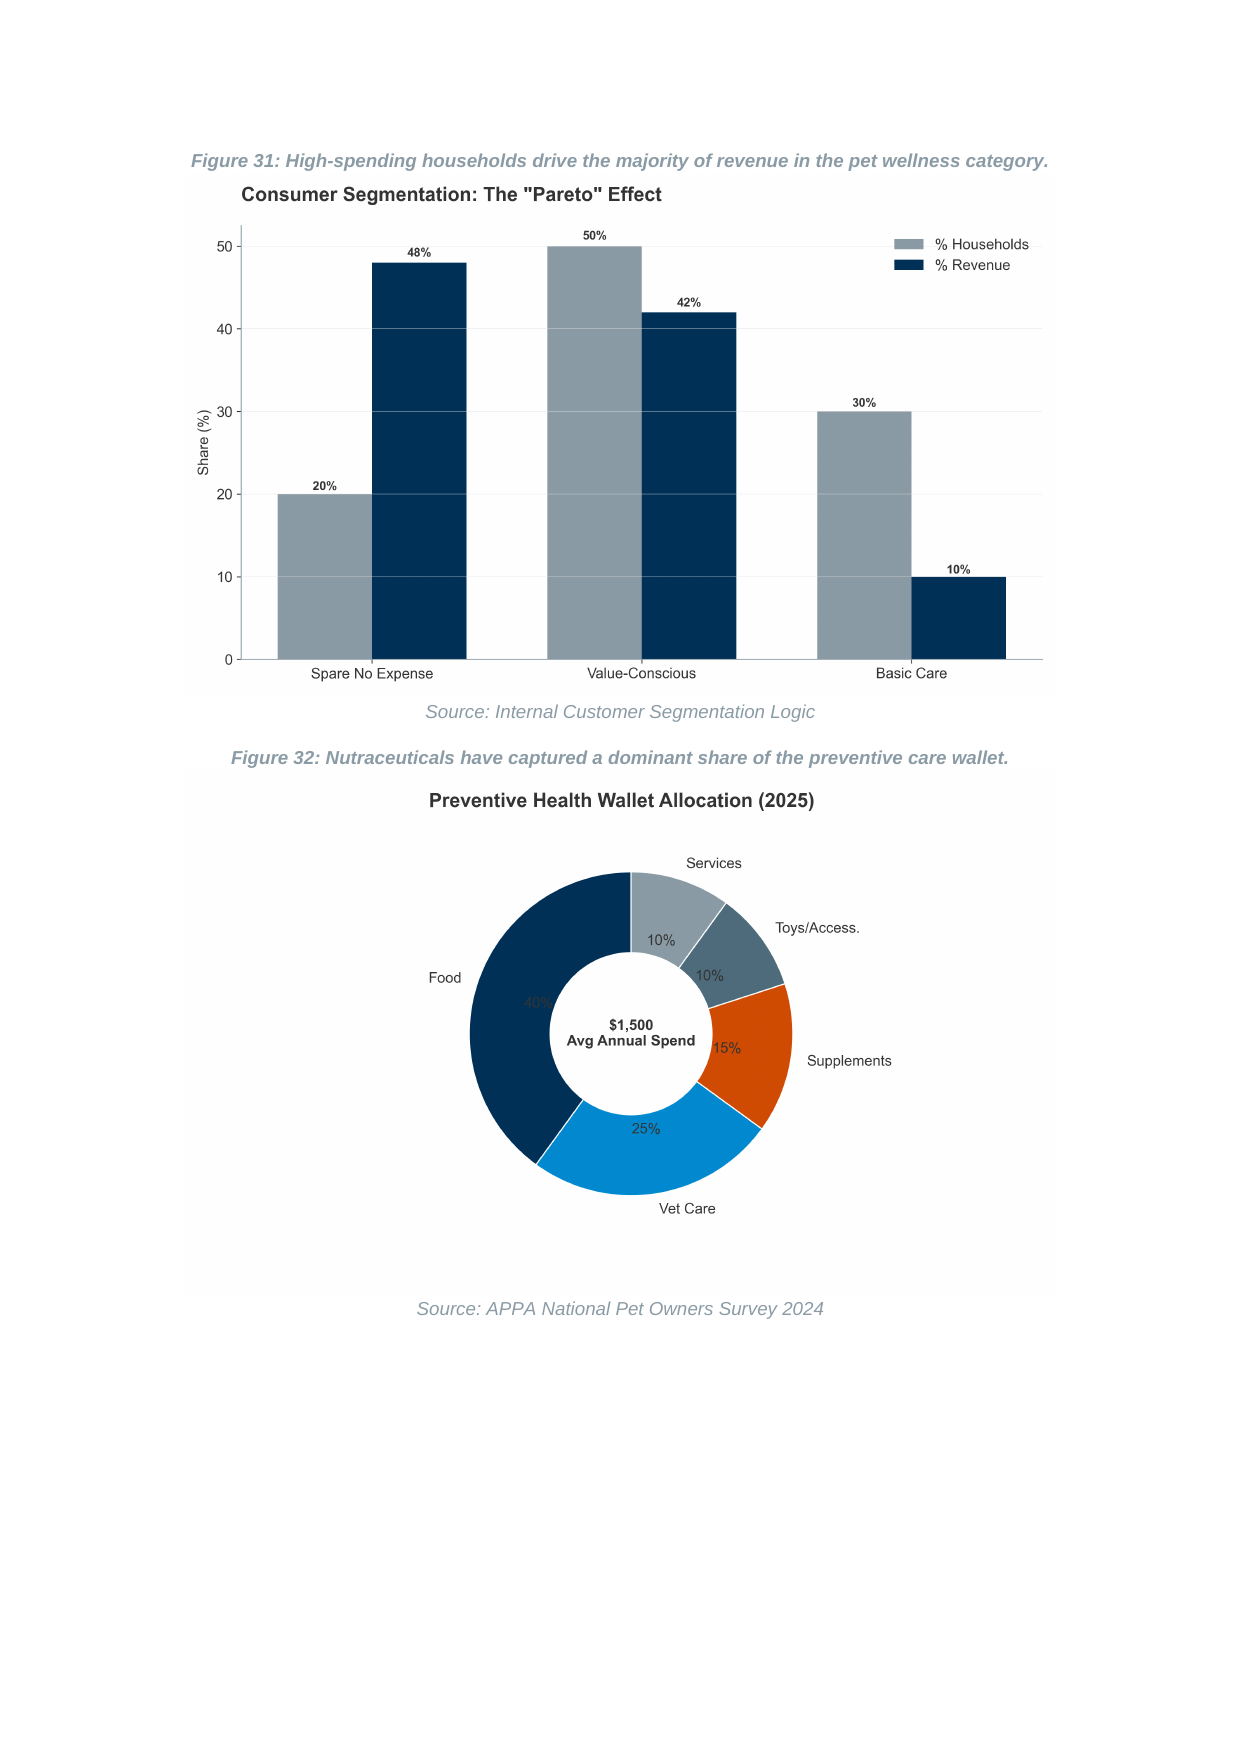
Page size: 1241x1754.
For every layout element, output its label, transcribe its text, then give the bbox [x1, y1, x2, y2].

picture [182, 171, 1058, 697]
picture [182, 768, 1058, 1294]
